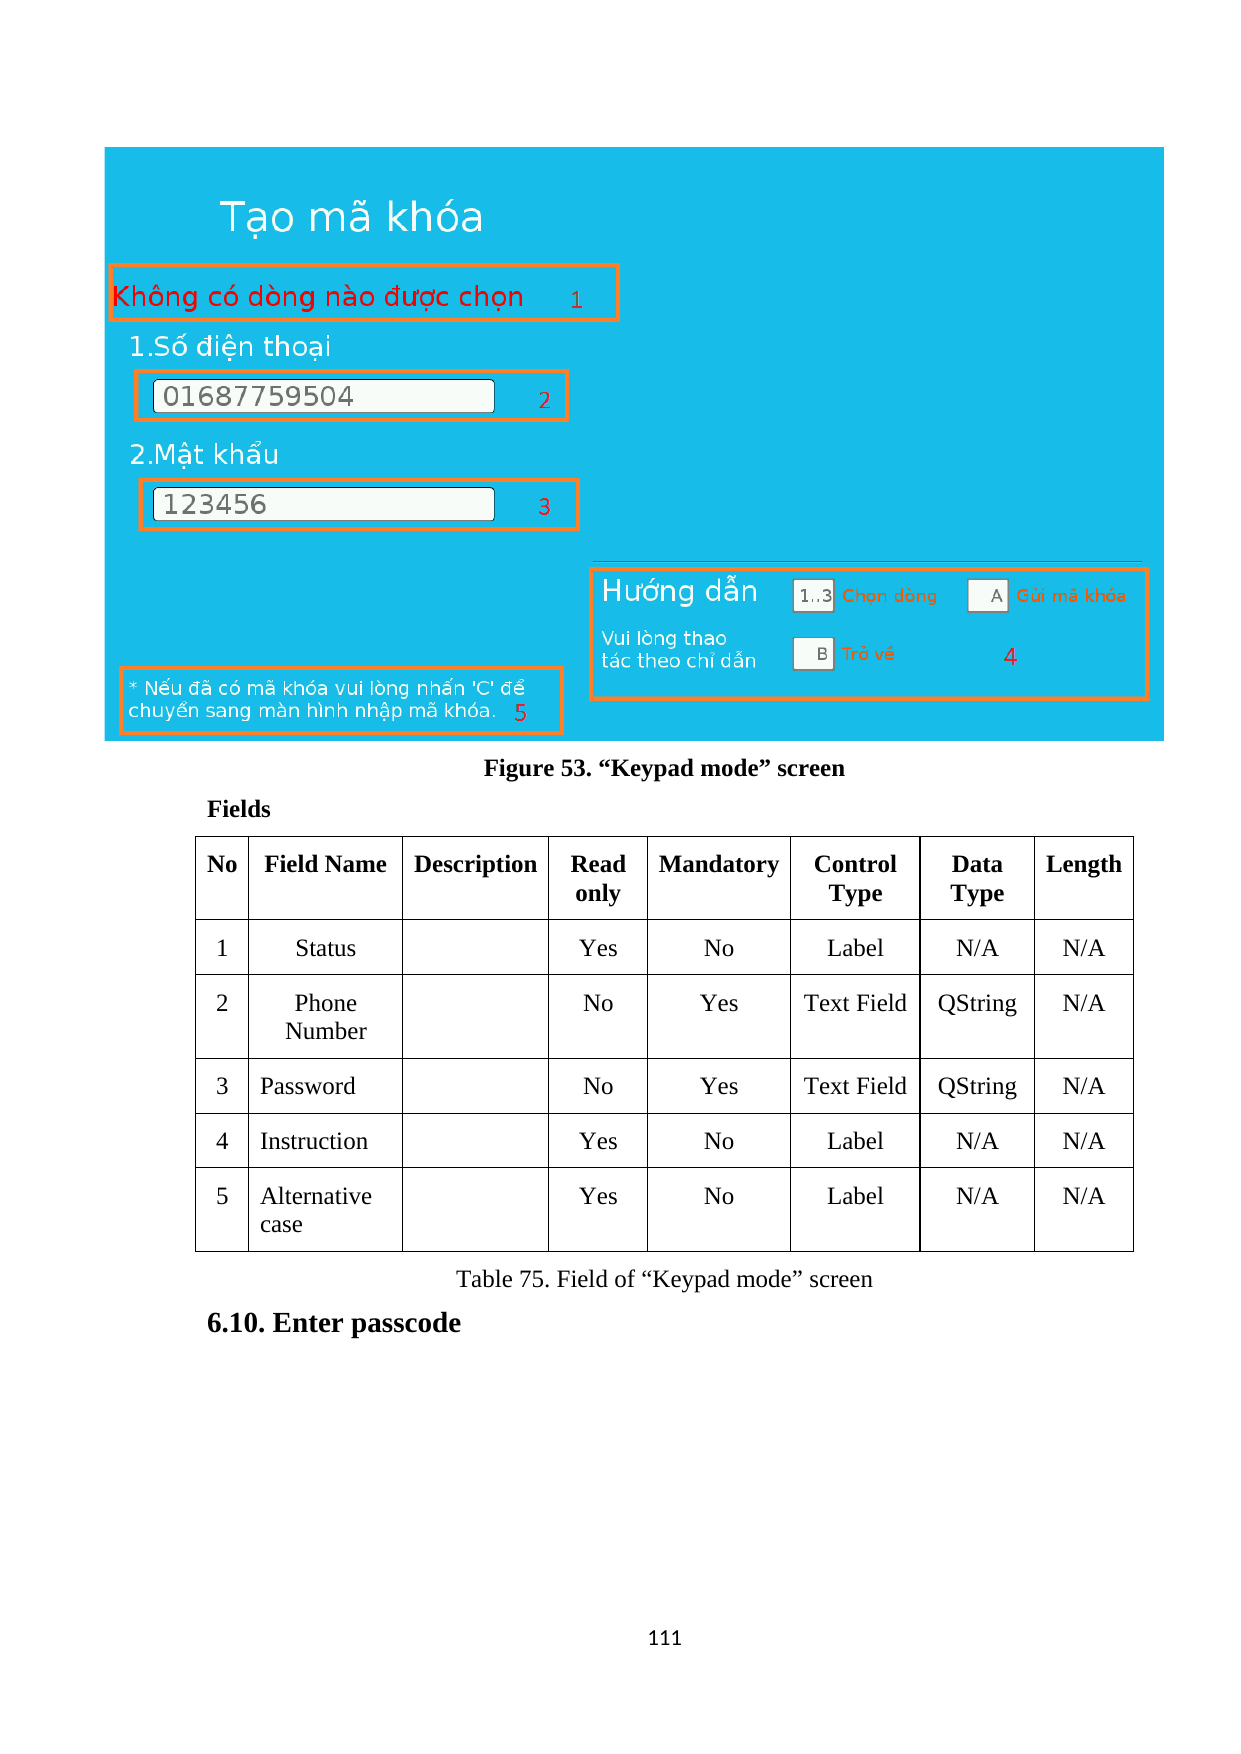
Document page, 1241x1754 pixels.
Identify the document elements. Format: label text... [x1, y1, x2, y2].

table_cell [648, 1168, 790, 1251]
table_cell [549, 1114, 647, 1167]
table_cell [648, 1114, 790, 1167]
text Fields [207, 794, 1122, 823]
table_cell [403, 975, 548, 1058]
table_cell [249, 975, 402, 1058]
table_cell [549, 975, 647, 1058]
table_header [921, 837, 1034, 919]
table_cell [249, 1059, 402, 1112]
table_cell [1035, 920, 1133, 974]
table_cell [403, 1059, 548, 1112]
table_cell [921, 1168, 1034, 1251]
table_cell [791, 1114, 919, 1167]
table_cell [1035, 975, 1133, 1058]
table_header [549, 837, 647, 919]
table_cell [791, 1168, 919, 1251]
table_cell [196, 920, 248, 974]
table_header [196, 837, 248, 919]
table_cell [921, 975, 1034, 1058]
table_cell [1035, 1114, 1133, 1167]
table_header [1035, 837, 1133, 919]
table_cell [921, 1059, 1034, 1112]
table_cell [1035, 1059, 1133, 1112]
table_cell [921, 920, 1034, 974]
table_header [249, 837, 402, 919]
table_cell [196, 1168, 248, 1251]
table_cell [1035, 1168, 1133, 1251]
picture [104, 147, 1164, 741]
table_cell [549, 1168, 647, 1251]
text Figure 53. “Keypad mode” screen [207, 753, 1122, 782]
text 6.10. Enter passcode [207, 1306, 1122, 1339]
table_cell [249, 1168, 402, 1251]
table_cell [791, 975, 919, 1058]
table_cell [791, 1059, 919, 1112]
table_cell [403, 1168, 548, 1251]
text Table 75. Field of “Keypad mode” screen [207, 1264, 1122, 1293]
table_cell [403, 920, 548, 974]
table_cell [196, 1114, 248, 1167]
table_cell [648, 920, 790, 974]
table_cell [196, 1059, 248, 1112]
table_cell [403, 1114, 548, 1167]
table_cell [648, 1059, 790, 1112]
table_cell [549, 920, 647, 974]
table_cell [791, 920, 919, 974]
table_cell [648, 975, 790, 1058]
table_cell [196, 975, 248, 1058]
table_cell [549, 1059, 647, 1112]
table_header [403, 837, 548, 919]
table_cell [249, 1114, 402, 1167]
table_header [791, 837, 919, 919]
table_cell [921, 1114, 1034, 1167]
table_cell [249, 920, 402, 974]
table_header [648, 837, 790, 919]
